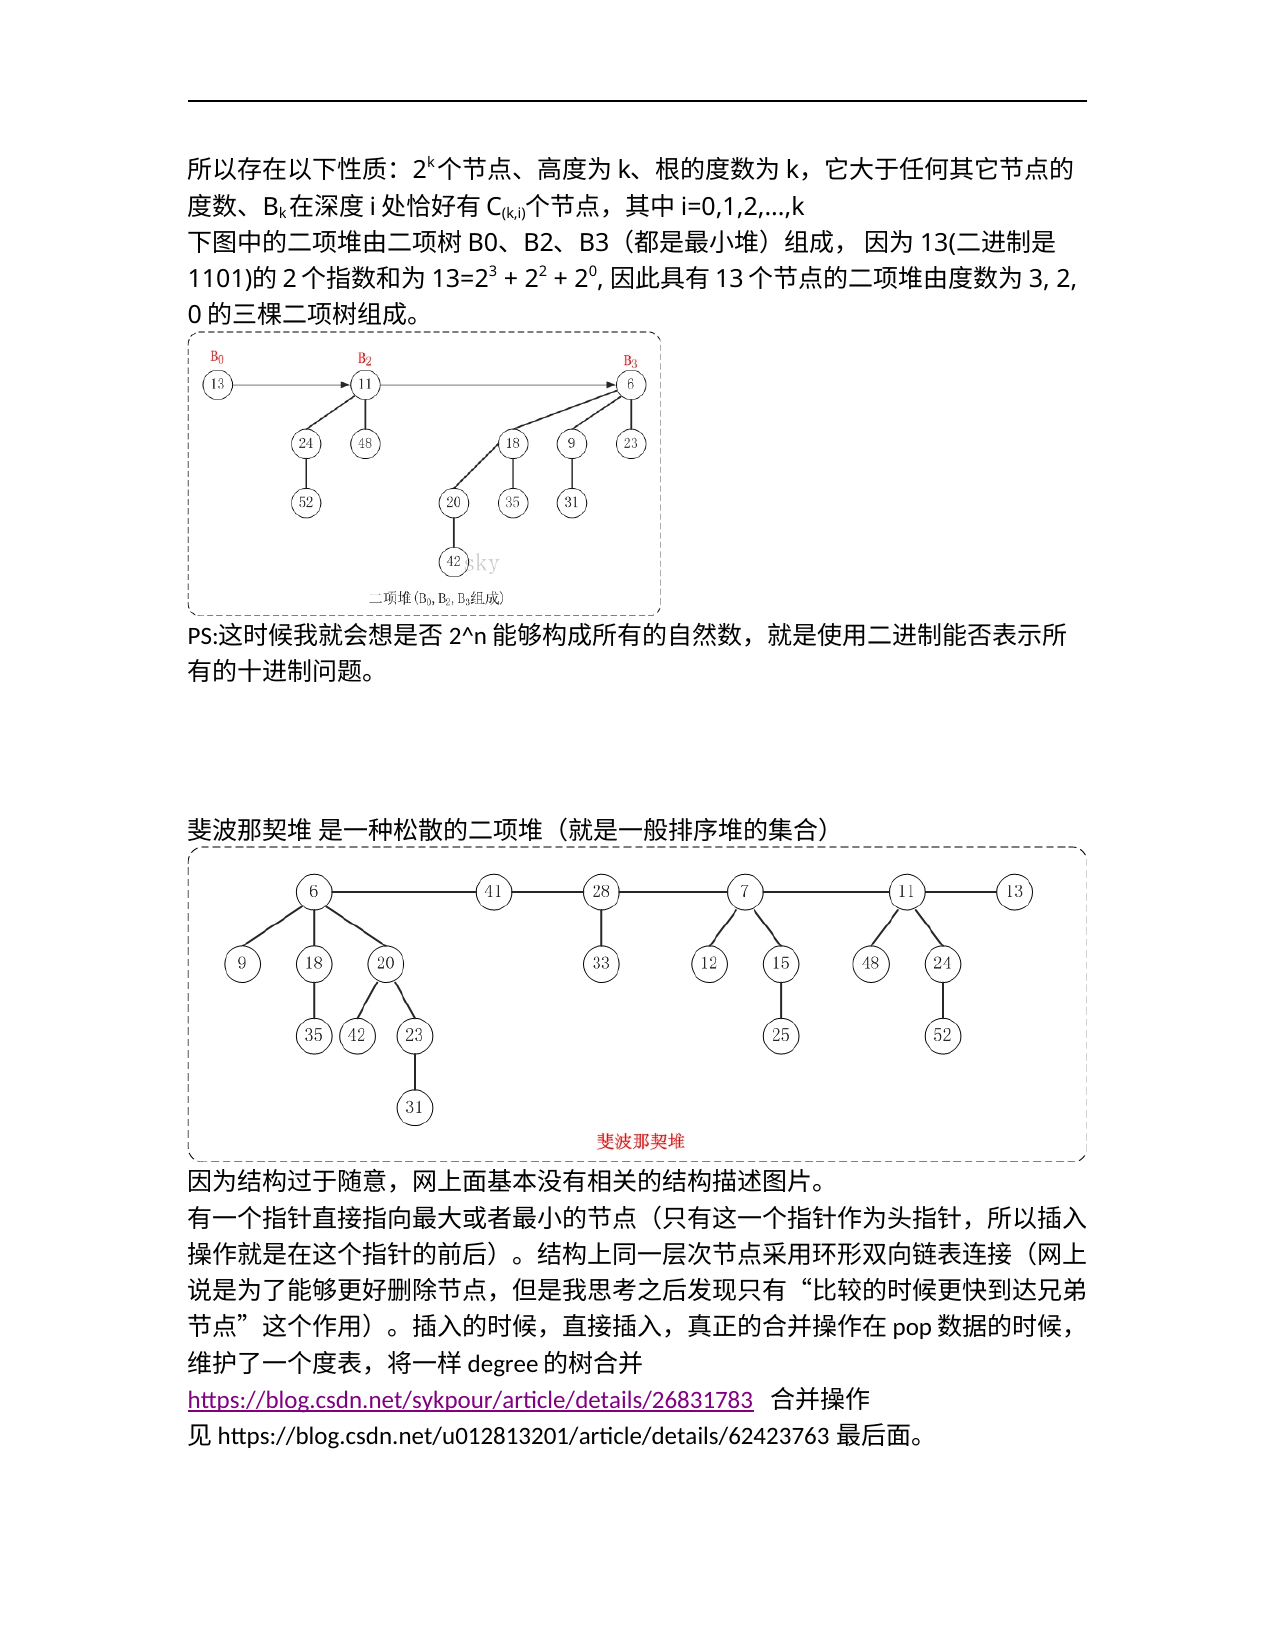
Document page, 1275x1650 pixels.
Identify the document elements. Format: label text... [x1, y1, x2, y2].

text 下图中的二项堆由二项树B0、B2、B3（都是最小堆）组成， 因为13(二进制是1101)的2个指数和为13=23 + 22 + 20, 因此具有13个节点的二项堆由度数为3, 2, 0的三棵二项树组成。 [187, 222, 1087, 331]
text 所以存在以下性质：2k个节点、高度为k、根的度数为k，它大于任何其它节点的度数、Bk在深度i处恰好有C(k,i)个节点，其中i=0,1,2,...,k [187, 150, 437, 222]
text PS:这时候我就会想是否2^n能够构成所有的自然数，就是使用二进制能否表示所有的十进制问题。 [187, 616, 1087, 688]
text 有一个指针直接指向最大或者最小的节点（只有这一个指针作为头指针，所以插入操作就是在这个指针的前后）。结构上同一层次节点采用环形双向链表连接（网上说是为了能够更好删除节点，但是我思考之后发现只有“比较的时候更快到达兄弟节点”这个作用）。插入的时候，直接插入，真正的合并操作在pop数据的时候，维护了一个度表，将一样degree的树合并 https://blog.csdn.net/sykpour/article/details/26831783 合并操作见https://blog.csdn.net/u012813201/article/details/62423763 最后面。 [187, 1198, 1087, 1452]
picture [187, 846, 1087, 1162]
text 斐波那契堆 是一种松散的二项堆（就是一般排序堆的集合） [187, 810, 1087, 846]
picture [187, 331, 661, 616]
text 所以存在以下性质：2k个节点、高度为k、根的度数为k，它大于任何其它节点的度数、Bk在深度i处恰好有C(k,i)个节点，其中i=0,1,2,...,k [681, 150, 1087, 222]
text 因为结构过于随意，网上面基本没有相关的结构描述图片。 [187, 1162, 1087, 1198]
